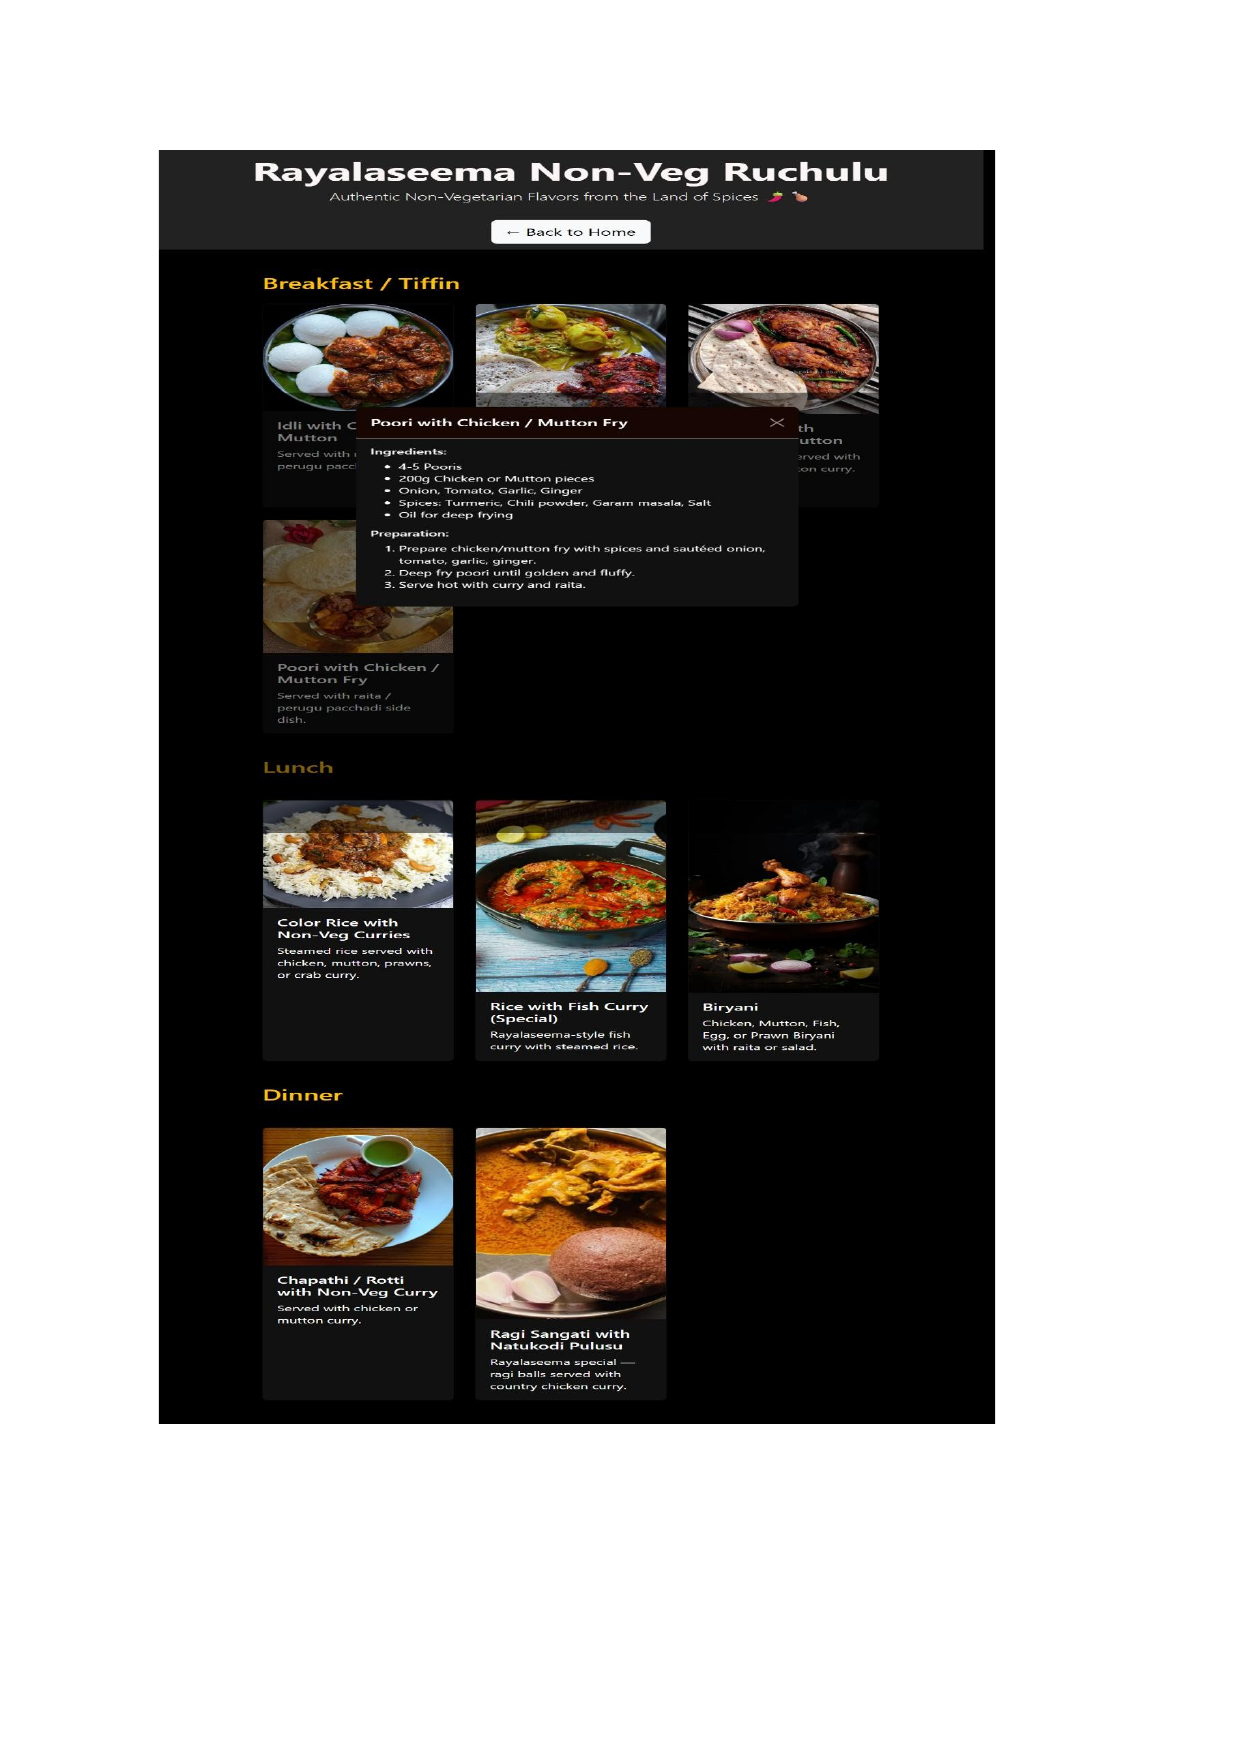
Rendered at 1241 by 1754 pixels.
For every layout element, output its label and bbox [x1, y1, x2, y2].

picture [158, 150, 996, 1424]
